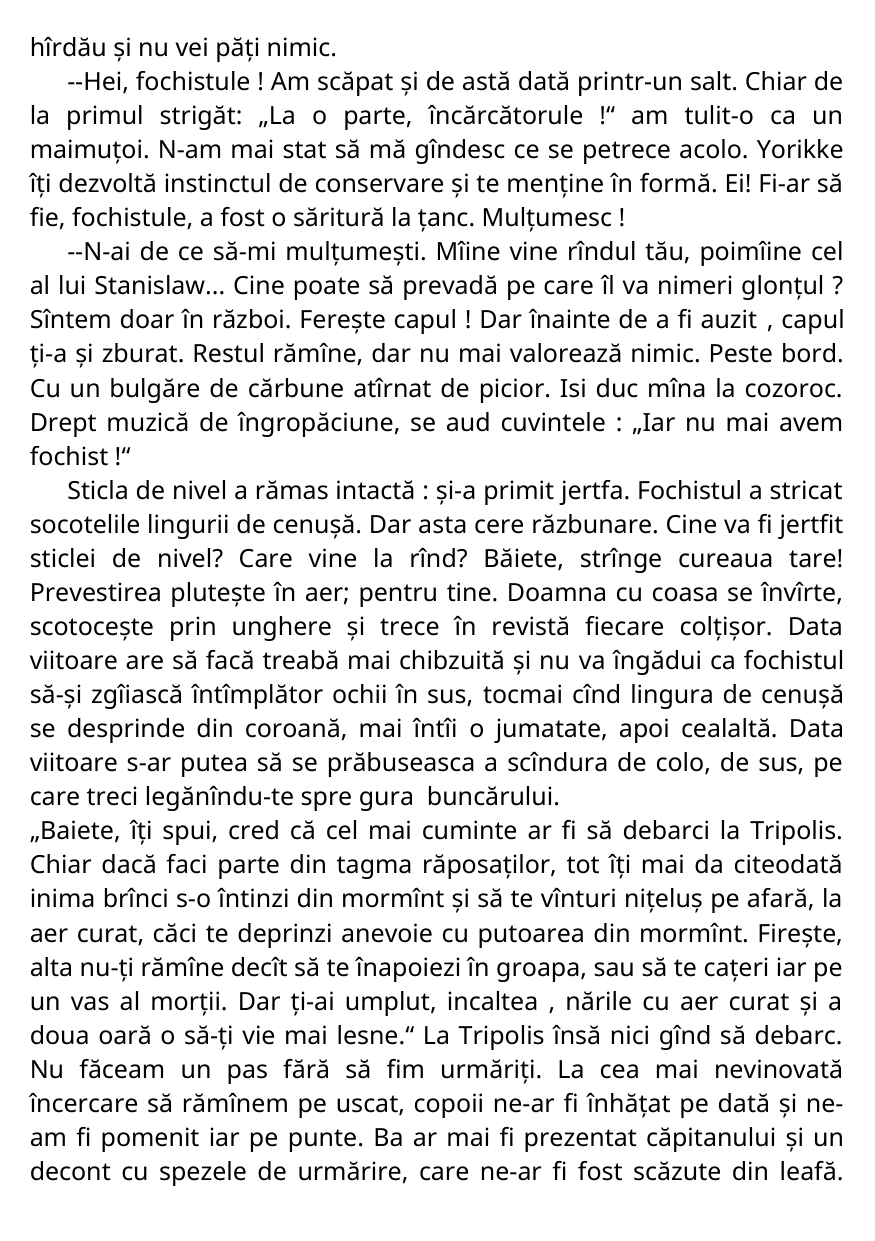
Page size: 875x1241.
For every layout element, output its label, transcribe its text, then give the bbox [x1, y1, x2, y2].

text --Hei, fochistule ! Am scăpat şi de astă dată printr-un salt. Chiar de la primul strigăt: „La o parte, încărcătorule !“ am tulit-o ca un maimuţoi. N-am mai stat să mă gîndesc ce se petrece acolo. Yorikke îţi dezvoltă instinctul de conservare şi te menţine în formă. Ei! Fi-ar să fie, fochistule, a fost o săritură la ţanc. Mulţumesc ! [29, 64, 844, 234]
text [29, 29, 844, 64]
text Sticla de nivel a rămas intactă : şi-a primit jertfa. Fochistul a stricat socotelile lingurii de cenuşă. Dar asta cere răzbunare. Cine va fi jertfit sticlei de nivel? Care vine la rînd? Băiete, strînge cureaua tare! Prevestirea pluteşte în aer; pentru tine. Doamna cu coasa se învîrte, scotoceşte prin unghere şi trece în revistă fiecare colţişor. Data viitoare are să facă treabă mai chibzuită şi nu va îngădui ca fochistul să-şi zgîiască întîmplător ochii în sus, tocmai cînd lingura de cenuşă se desprinde din coroană, mai întîi o jumatate, apoi cealaltă. Data viitoare s-ar putea să se prăbuseasca a scîndura de colo, de sus, pe care treci legănîndu-te spre gura buncărului. [29, 472, 844, 813]
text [29, 813, 844, 1188]
text --N-ai de ce să-mi mulţumeşti. Mîine vine rîndul tău, poimîine cel al lui Stanislaw... Cine poate să prevadă pe care îl va nimeri glonţul ? Sîntem doar în război. Fereşte capul ! Dar înainte de a fi auzit , capul ţi-a şi zburat. Restul rămîne, dar nu mai valorează nimic. Peste bord. Cu un bulgăre de cărbune atîrnat de picior. Isi duc mîna la cozoroc. Drept muzică de îngropăciune, se aud cuvintele : „Iar nu mai avem fochist !“ [29, 234, 844, 472]
